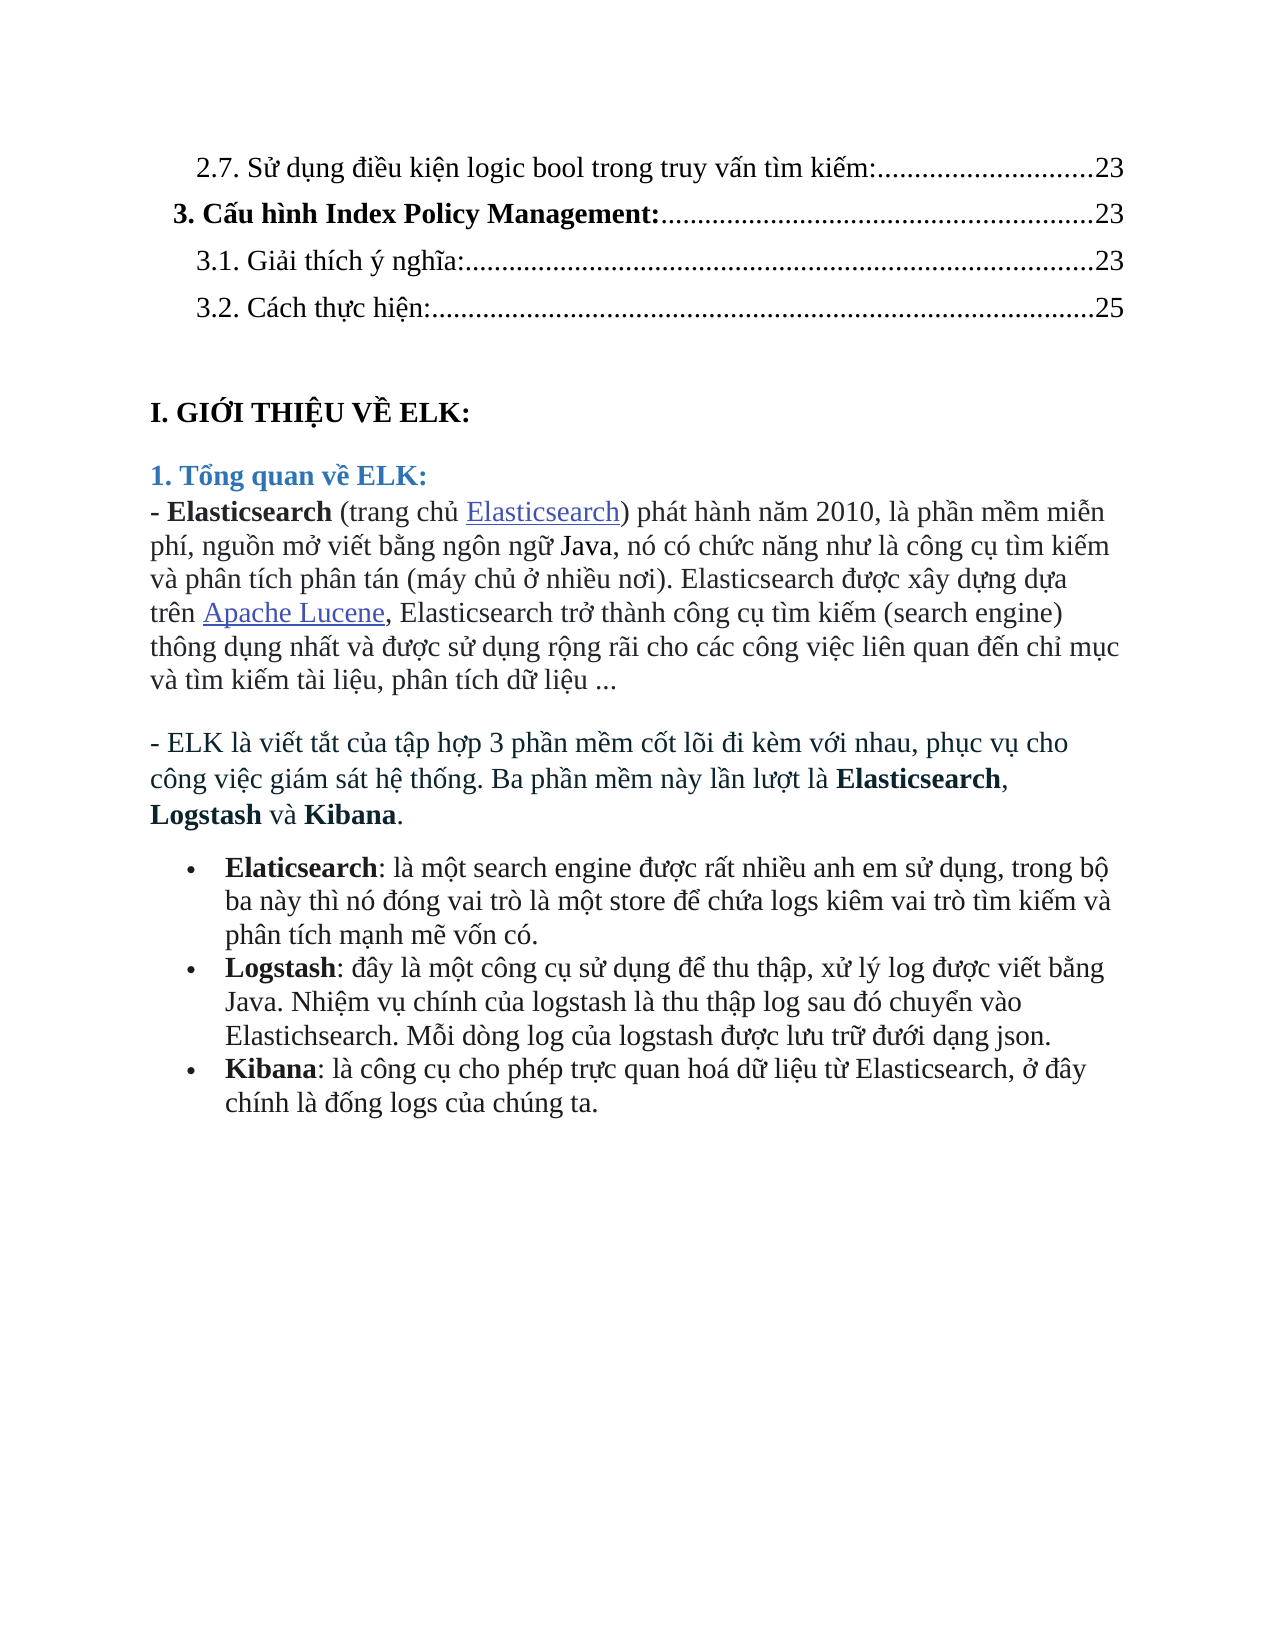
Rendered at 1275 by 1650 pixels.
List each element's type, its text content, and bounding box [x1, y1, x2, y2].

list Elaticsearch: là một search engine được rất nhiều anh em sử dụng, trong bộ ba này thì nó đóng vai trò là một store để chứa logs kiêm vai trò tìm kiếm và phân tích mạnh mẽ vốn có. [187, 850, 1125, 951]
list Kibana: là công cụ cho phép trực quan hoá dữ liệu từ Elasticsearch, ở đây chính là đống logs của chúng ta. [187, 1051, 1125, 1118]
text - Elasticsearch (trang chủ Elasticsearch) phát hành năm 2010, là phần mềm miễn phí, nguồn mở viết bằng ngôn ngữ Java, nó có chức năng như là công cụ tìm kiếm và phân tích phân tán (máy chủ ở nhiều nơi). Elasticsearch được xây dựng dựa trên Apache Lucene, Elasticsearch trở thành công cụ tìm kiếm (search engine) thông dụng nhất và được sử dụng rộng rãi cho các công việc liên quan đến chỉ mục và tìm kiếm tài liệu, phân tích dữ liệu ... [150, 494, 1125, 696]
subtitle I. GIỚI THIỆU VỀ ELK: [150, 396, 1125, 429]
subtitle 1. Tổng quan về ELK: [150, 458, 1125, 492]
text - ELK là viết tắt của tập hợp 3 phần mềm cốt lõi đi kèm với nhau, phục vụ cho công việc giám sát hệ thống. Ba phần mềm này lần lượt là Elasticsearch, Logstash và Kibana. [150, 725, 1125, 831]
list Logstash: đây là một công cụ sử dụng để thu thập, xử lý log được viết bằng Java. Nhiệm vụ chính của logstash là thu thập log sau đó chuyển vào Elastichsearch. Mỗi dòng log của logstash được lưu trữ đưới dạng json. [187, 951, 1125, 1051]
